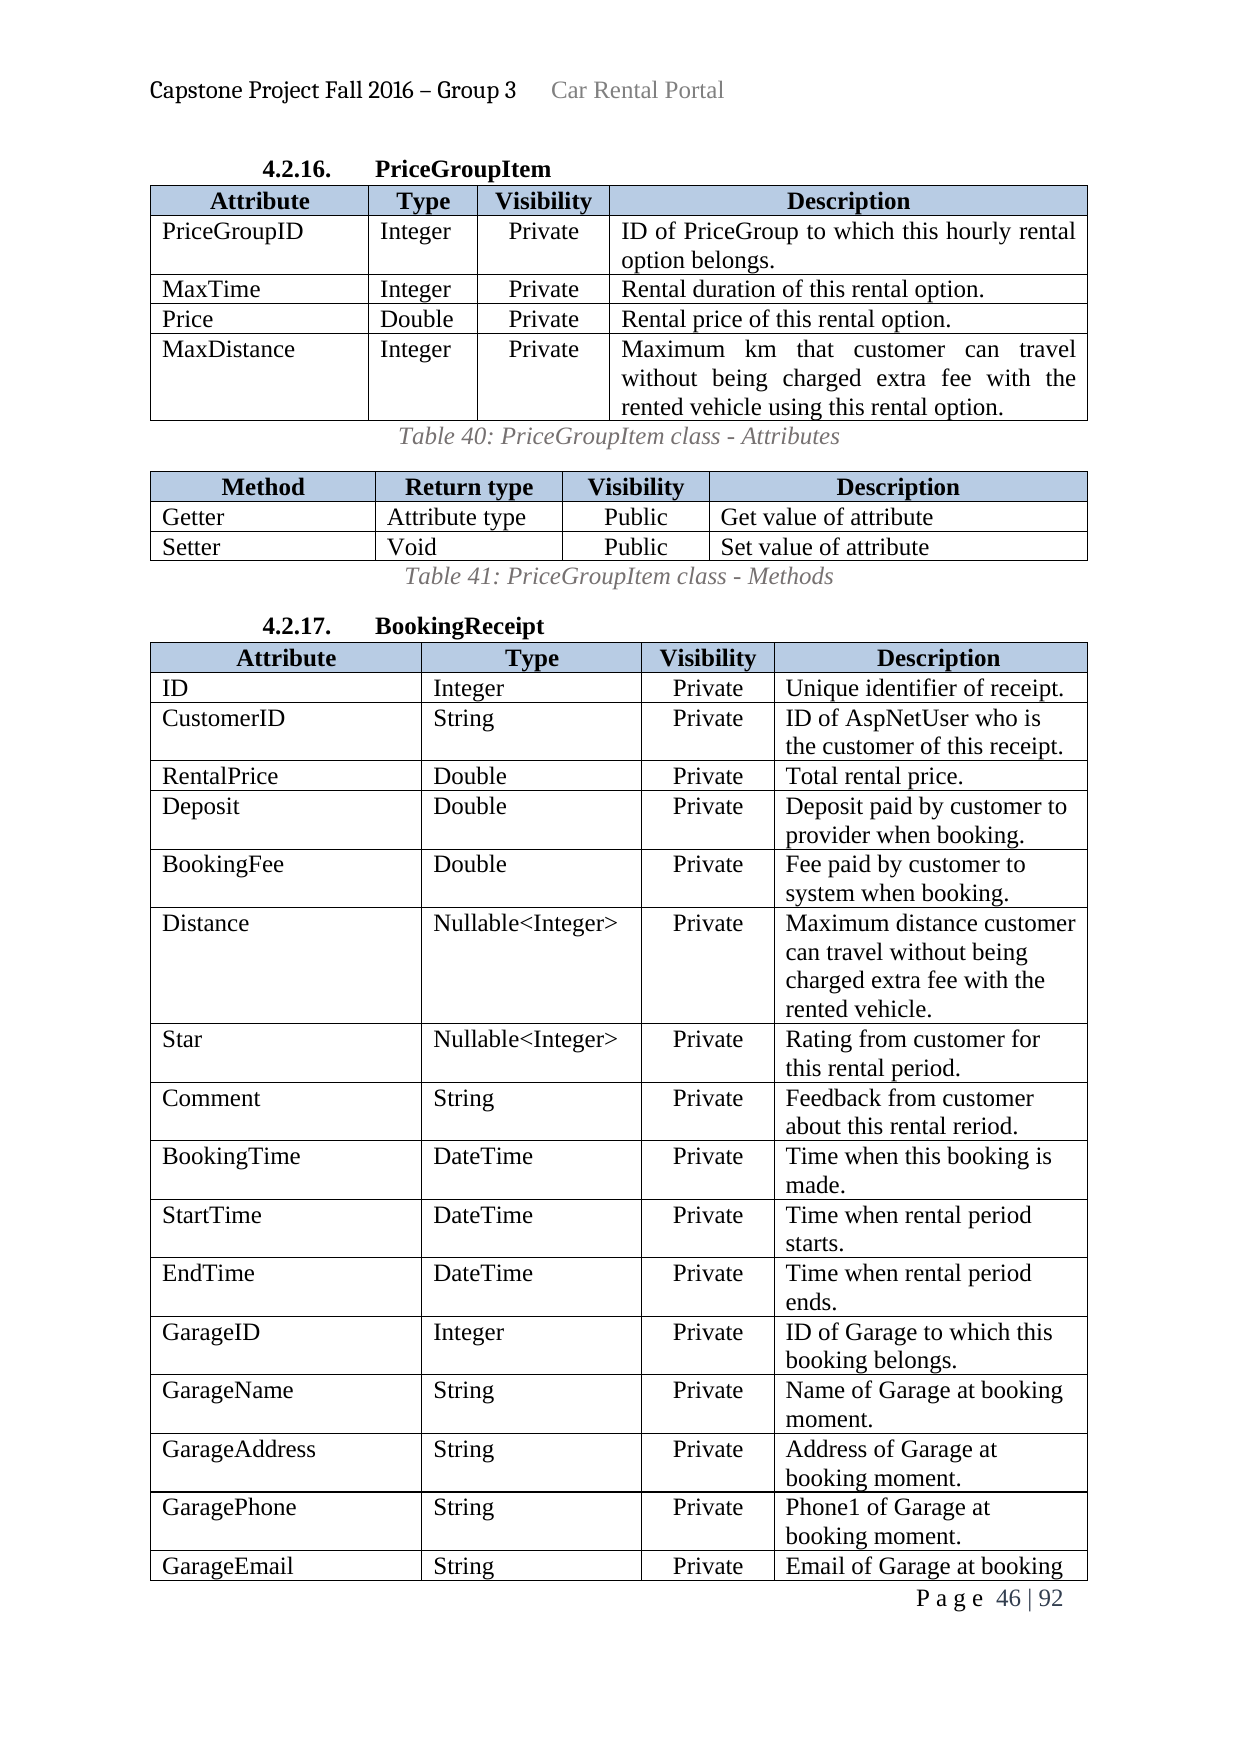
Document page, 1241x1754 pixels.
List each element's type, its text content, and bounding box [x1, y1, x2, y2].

table_cell Get value of attribute [710, 502, 1087, 531]
table_cell Double [422, 850, 641, 907]
table_cell Getter [151, 502, 375, 531]
table_cell Total rental price. [775, 761, 1087, 790]
table_cell Setter [151, 532, 375, 560]
table_header Return type [376, 472, 562, 501]
table_cell DateTime [422, 1141, 641, 1199]
subtitle PriceGroupItem [262, 154, 1090, 183]
table_header Attribute [151, 643, 421, 672]
table_cell GarageAddress [151, 1434, 421, 1491]
table_header Visibility [478, 186, 609, 215]
table_cell Address of Garage at booking moment. [775, 1434, 1087, 1491]
table_header Description [610, 186, 1087, 215]
table_cell DateTime [422, 1258, 641, 1316]
table_cell Private [642, 1493, 774, 1550]
table_cell Private [642, 1434, 774, 1491]
table_cell Private [642, 1141, 774, 1199]
table_cell Attribute type [376, 502, 562, 531]
table_cell Integer [369, 334, 477, 420]
table_cell Private [642, 1375, 774, 1433]
table_cell String [422, 1083, 641, 1140]
table_cell GarageName [151, 1375, 421, 1433]
table_cell Distance [151, 908, 421, 1023]
table_cell MaxTime [151, 275, 368, 303]
table_cell Maximum km that customer can travel without being charged extra fee with the rented vehicle using this rental option. [610, 334, 1087, 420]
table_cell DateTime [422, 1200, 641, 1257]
table_cell Unique identifier of receipt. [775, 673, 1087, 702]
table_cell Rental duration of this rental option. [610, 275, 1087, 303]
table_cell Time when rental period starts. [775, 1200, 1087, 1257]
table_header Attribute [151, 186, 368, 215]
table_cell Double [422, 761, 641, 790]
table_cell Private [642, 908, 774, 1023]
table_cell Private [478, 216, 609, 273]
table_cell Phone1 of Garage at booking moment. [775, 1493, 1087, 1550]
table_cell StartTime [151, 1200, 421, 1257]
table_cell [775, 1551, 1087, 1580]
table_header Type [422, 643, 641, 672]
table_cell EndTime [151, 1258, 421, 1316]
table_cell Private [642, 703, 774, 760]
table_cell Time when this booking is made. [775, 1141, 1087, 1199]
table_cell PriceGroupID [151, 216, 368, 273]
table_cell Fee paid by customer to system when booking. [775, 850, 1087, 907]
table_cell Private [478, 304, 609, 333]
table_cell Nullable<Integer> [422, 908, 641, 1023]
table_cell Time when rental period ends. [775, 1258, 1087, 1316]
table_cell Private [642, 1551, 774, 1580]
table_cell ID of Garage to which this booking belongs. [775, 1317, 1087, 1374]
table_header Description [775, 643, 1087, 672]
table_cell String [422, 703, 641, 760]
table_cell ID of PriceGroup to which this hourly rental option belongs. [610, 216, 1087, 273]
table_cell Comment [151, 1083, 421, 1140]
table_cell Star [151, 1024, 421, 1082]
subtitle BookingReceipt [262, 611, 1090, 640]
table_cell Private [642, 1258, 774, 1316]
table_cell Private [642, 1317, 774, 1374]
table_header Visibility [642, 643, 774, 672]
table_cell String [422, 1551, 641, 1580]
table_cell Rental price of this rental option. [610, 304, 1087, 333]
table_cell Private [642, 761, 774, 790]
table_cell Price [151, 304, 368, 333]
table_cell Double [422, 791, 641, 848]
table_header Type [369, 186, 477, 215]
table_cell BookingTime [151, 1141, 421, 1199]
table_cell Double [369, 304, 477, 333]
table_cell Public [563, 532, 709, 560]
table_cell Rating from customer for this rental period. [775, 1024, 1087, 1082]
table_cell Integer [422, 673, 641, 702]
table_cell String [422, 1493, 641, 1550]
table_cell Integer [422, 1317, 641, 1374]
table_cell Deposit paid by customer to provider when booking. [775, 791, 1087, 848]
table_cell Private [478, 275, 609, 303]
table_cell GarageEmail [151, 1551, 421, 1580]
table_cell Integer [369, 216, 477, 273]
table_cell Set value of attribute [710, 532, 1087, 560]
table_cell ID of AspNetUser who is the customer of this receipt. [775, 703, 1087, 760]
table_cell Private [642, 791, 774, 848]
table_cell Deposit [151, 791, 421, 848]
table_cell ID [151, 673, 421, 702]
table_header Visibility [563, 472, 709, 501]
table_cell Private [642, 673, 774, 702]
table_cell GaragePhone [151, 1493, 421, 1550]
table_cell Void [376, 532, 562, 560]
table_cell String [422, 1375, 641, 1433]
table_header Description [710, 472, 1087, 501]
table_header Method [151, 472, 375, 501]
table_cell Private [642, 1024, 774, 1082]
table_cell MaxDistance [151, 334, 368, 420]
table_cell Private [478, 334, 609, 420]
table_cell CustomerID [151, 703, 421, 760]
table_cell Nullable<Integer> [422, 1024, 641, 1082]
table_cell Private [642, 1083, 774, 1140]
table_cell Private [642, 850, 774, 907]
table_cell RentalPrice [151, 761, 421, 790]
table_cell Name of Garage at booking moment. [775, 1375, 1087, 1433]
table_cell Integer [369, 275, 477, 303]
table_cell Private [642, 1200, 774, 1257]
table_cell Public [563, 502, 709, 531]
table_cell String [422, 1434, 641, 1491]
table_cell Maximum distance customer can travel without being charged extra fee with the rented vehicle. [775, 908, 1087, 1023]
table_cell Feedback from customer about this rental reriod. [775, 1083, 1087, 1140]
table_cell BookingFee [151, 850, 421, 907]
table_cell GarageID [151, 1317, 421, 1374]
